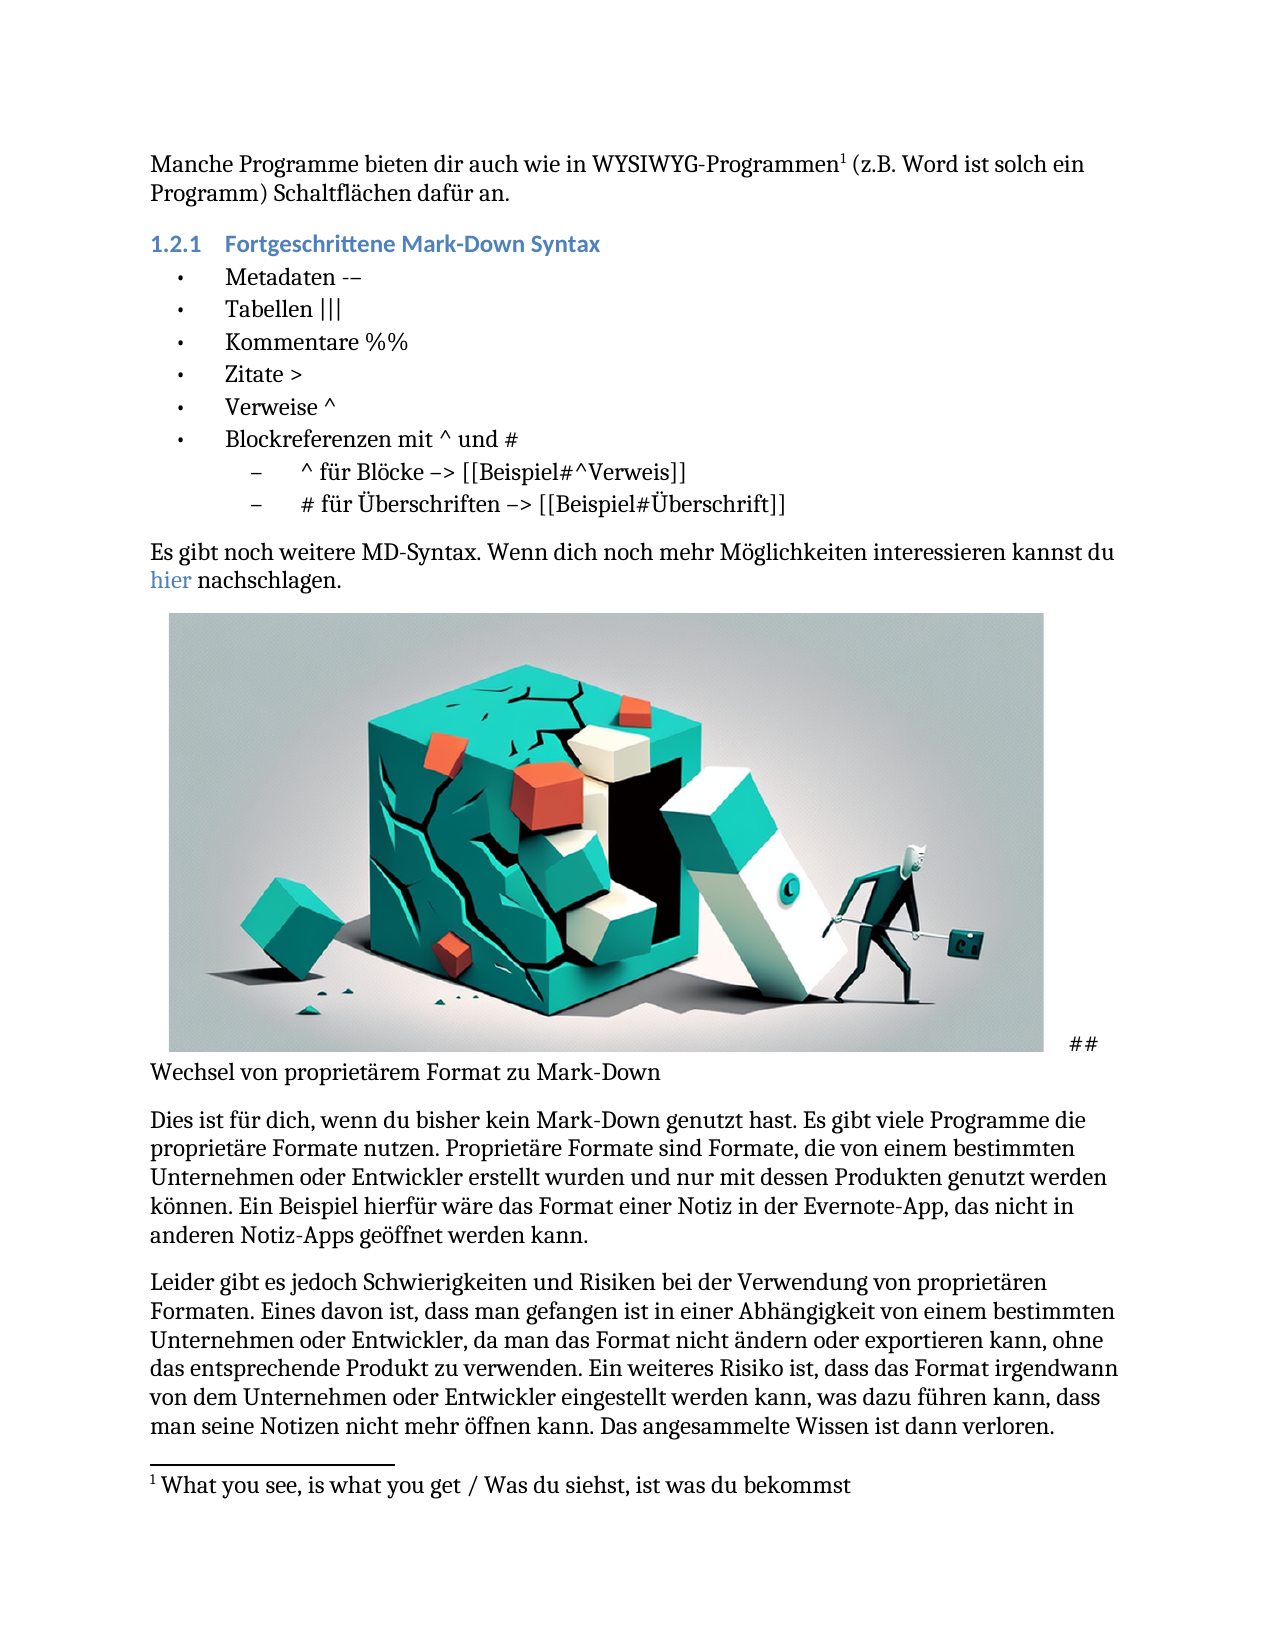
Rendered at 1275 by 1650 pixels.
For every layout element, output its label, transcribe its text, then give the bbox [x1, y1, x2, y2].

text Es gibt noch weitere MD-Syntax. Wenn dich noch mehr Möglichkeiten interessieren kannst du hier nachschlagen. [150, 538, 1125, 595]
text Dies ist für dich, wenn du bisher kein Mark-Down genutzt hast. Es gibt viele Programme die proprietäre Formate nutzen. Proprietäre Formate sind Formate, die von einem bestimmten Unternehmen oder Entwickler erstellt wurden und nur mit dessen Produkten genutzt werden können. Ein Beispiel hierfür wäre das Format einer Notiz in der Evernote-App, das nicht in anderen Notiz-Apps geöffnet werden kann. [150, 1106, 1125, 1249]
list # für Überschriften –> [[Beispiel#Überschrift]] [250, 490, 1125, 519]
list Verweise ^ [175, 393, 1125, 421]
subtitle 1.2.1 Fortgeschrittene Mark-Down Syntax [150, 228, 1125, 259]
list Zitate > [175, 360, 1125, 389]
text Manche Programme bieten dir auch wie in WYSIWYG-Programmen (z.B. Word ist solch ein Programm) Schaltflächen dafür an. [150, 150, 1125, 207]
text Leider gibt es jedoch Schwierigkeiten und Risiken bei der Verwendung von proprietären Formaten. Eines davon ist, dass man gefangen ist in einer Abhängigkeit von einem bestimmten Unternehmen oder Entwickler, da man das Format nicht ändern oder exportieren kann, ohne das entsprechende Produkt zu verwenden. Ein weiteres Risiko ist, dass das Format irgendwann von dem Unternehmen oder Entwickler eingestellt werden kann, was dazu führen kann, dass man seine Notizen nicht mehr öffnen kann. Das angesammelte Wissen ist dann verloren. [150, 1268, 1125, 1441]
list Blockreferenzen mit ^ und # [175, 425, 1125, 454]
list Kommentare %% [175, 328, 1125, 356]
list ^ für Blöcke –> [[Beispiel#^Verweis]] [250, 458, 1125, 486]
list Tabellen ||| [175, 295, 1125, 324]
picture [168, 613, 1044, 1052]
list Metadaten -– [175, 263, 1125, 291]
